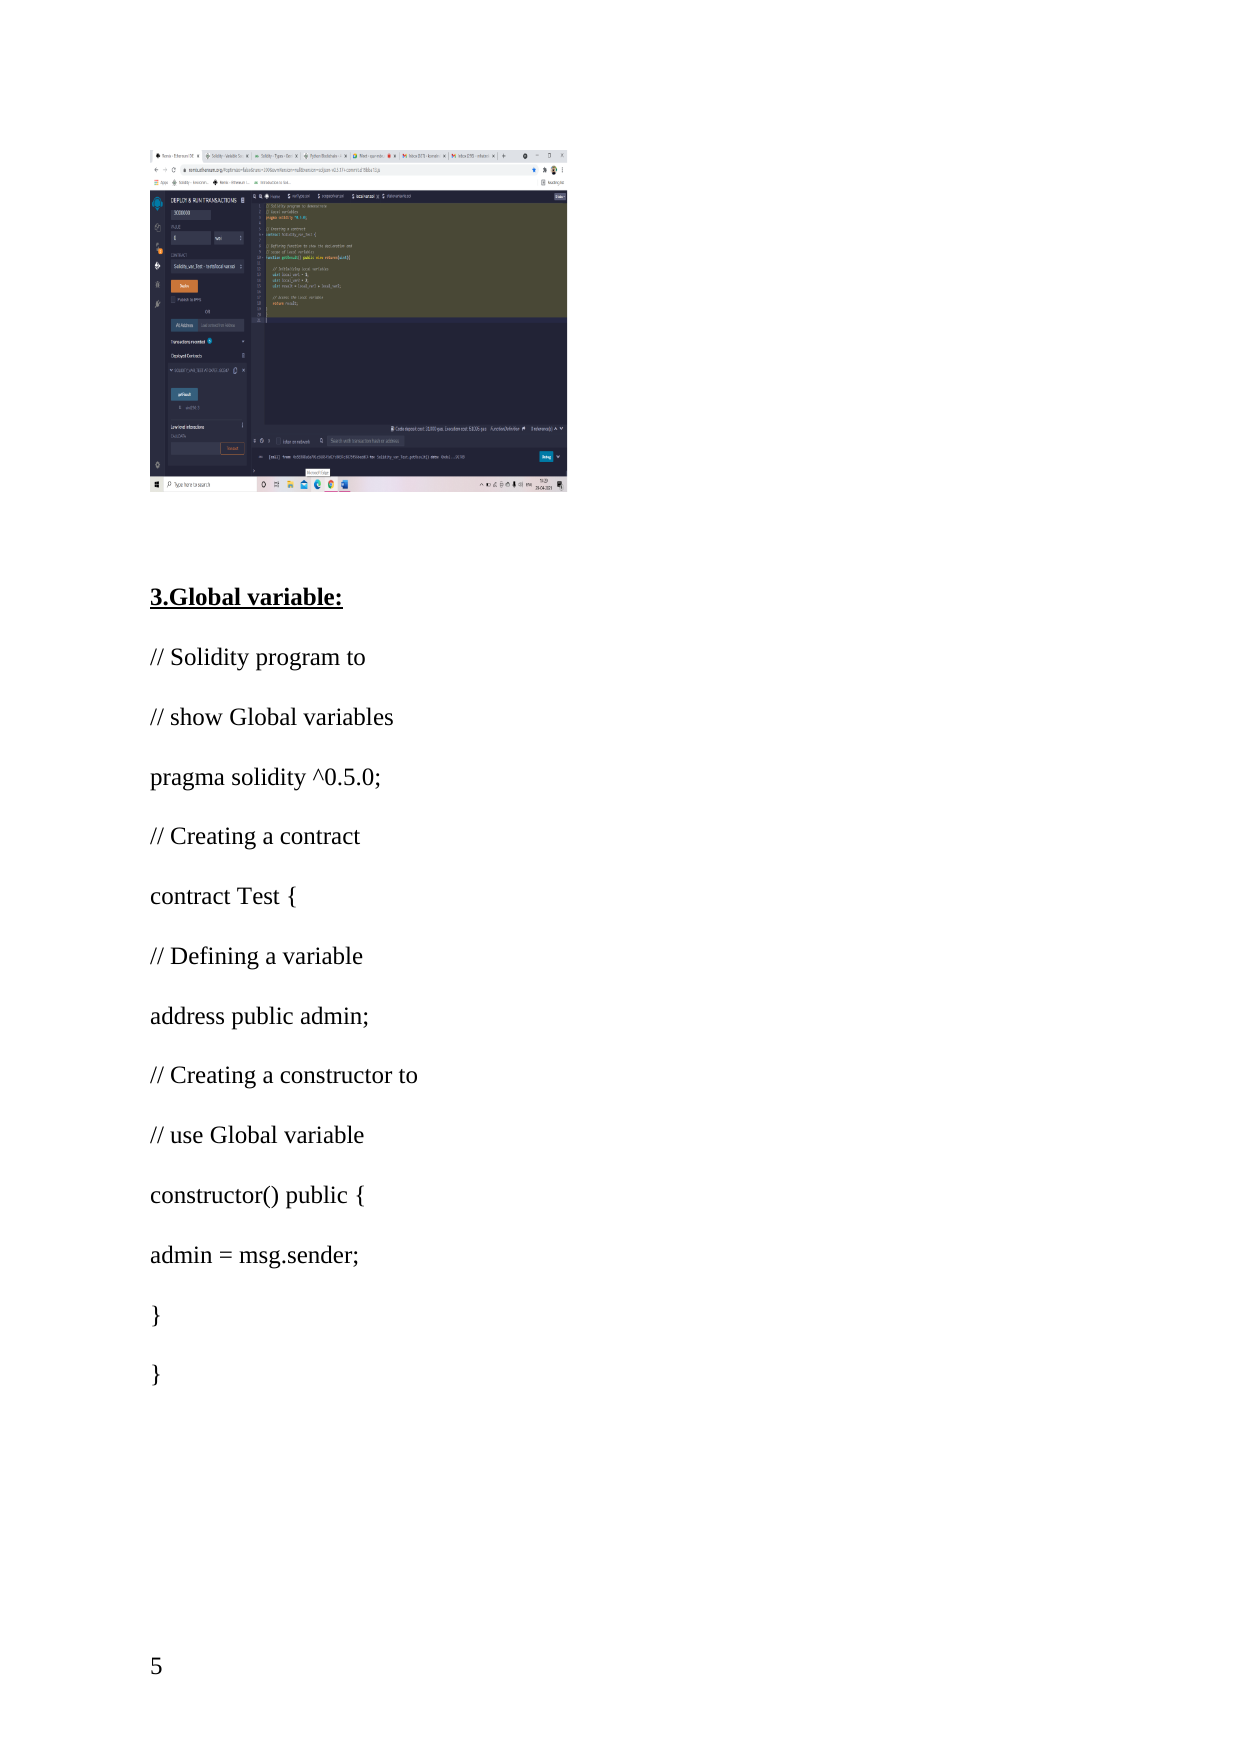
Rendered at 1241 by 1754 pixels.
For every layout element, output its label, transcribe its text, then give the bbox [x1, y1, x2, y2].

text // Creating a constructor to [150, 1061, 1090, 1089]
text admin = msg.sender; [150, 1240, 1090, 1269]
text // Creating a contract [150, 821, 1090, 850]
text pragma solidity ^0.5.0; [150, 762, 1090, 790]
picture [150, 150, 568, 492]
text contract Test { [150, 881, 1090, 910]
text 3.Global variable: [150, 582, 1090, 611]
text // Solidity program to [150, 642, 1090, 671]
text address public admin; [150, 1001, 1090, 1029]
text } [150, 1300, 1090, 1328]
text constructor() public { [150, 1180, 1090, 1209]
text // show Global variables [150, 702, 1090, 731]
text // Defining a variable [150, 941, 1090, 970]
text } [150, 1359, 1090, 1388]
text // use Global variable [150, 1120, 1090, 1149]
